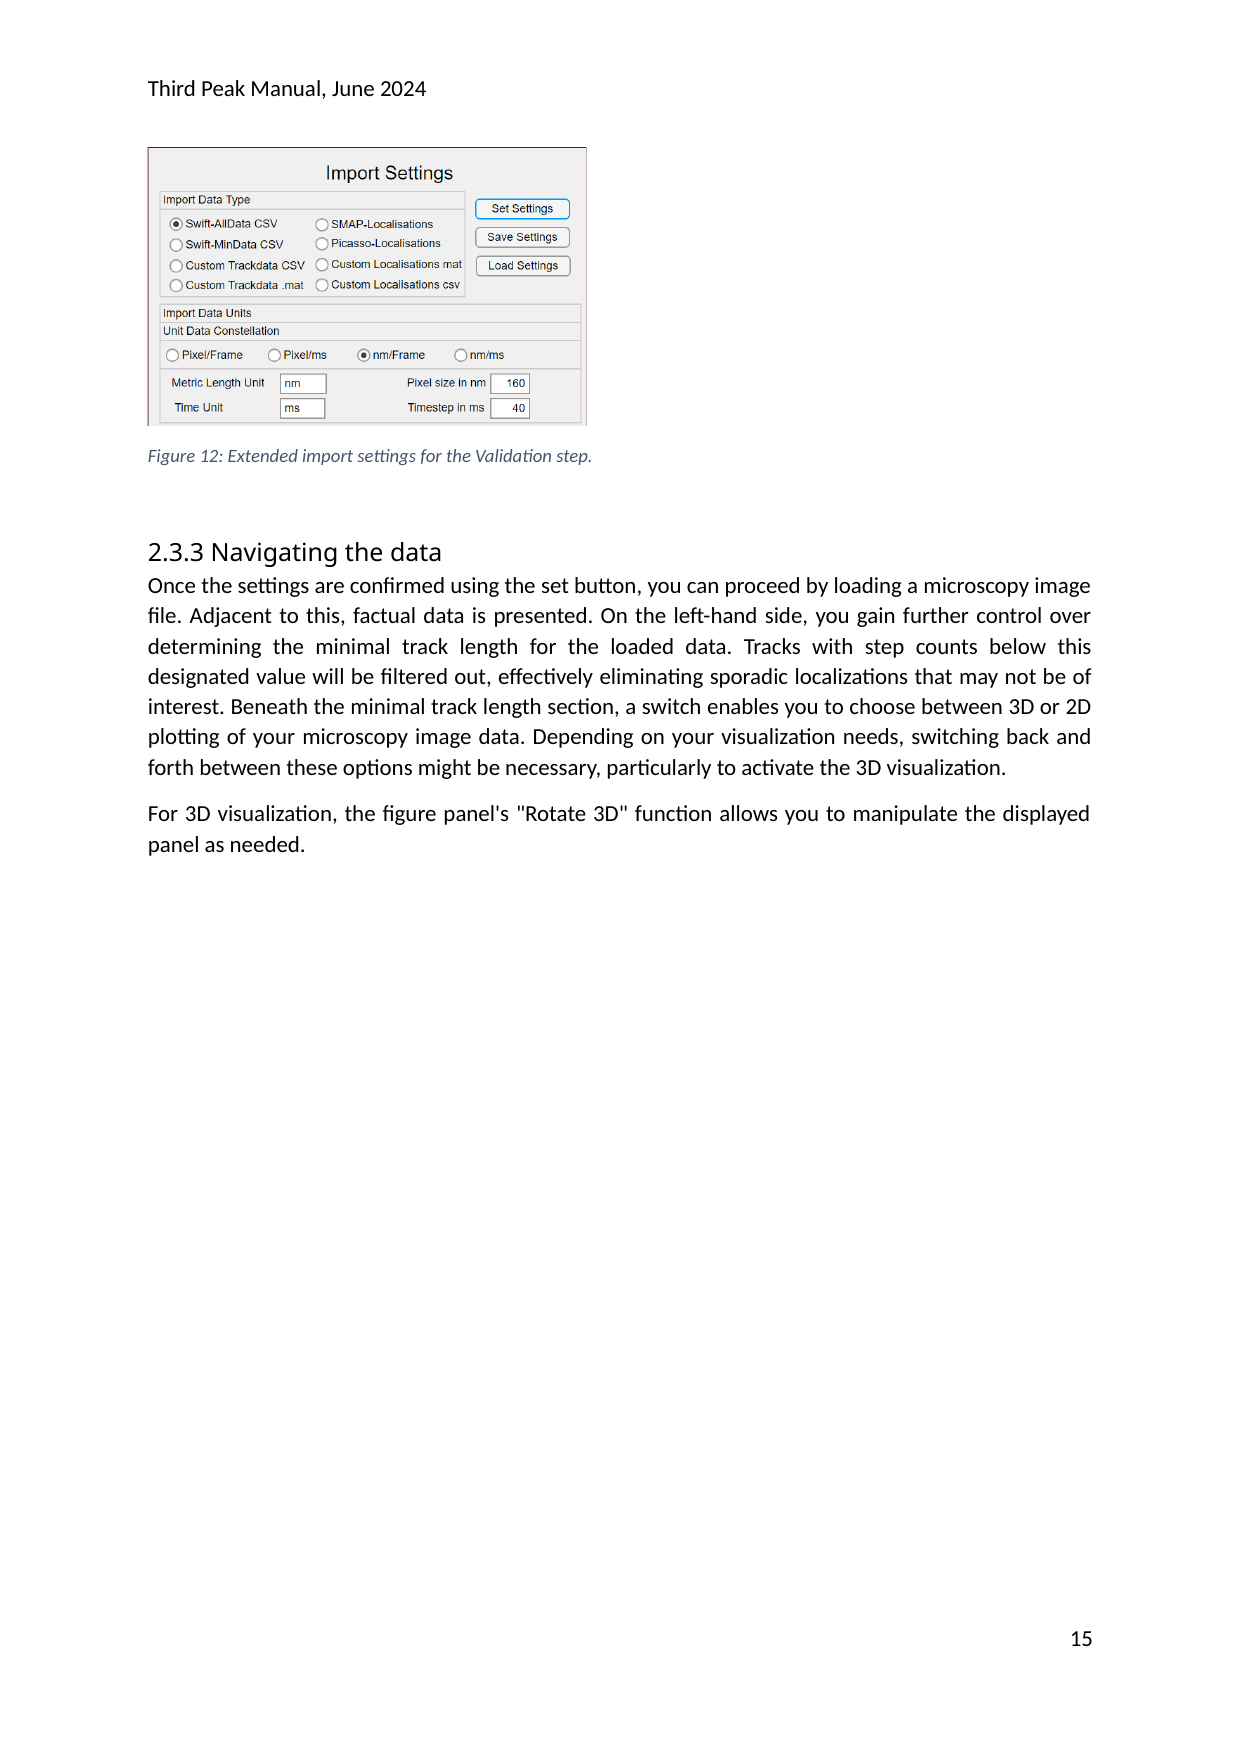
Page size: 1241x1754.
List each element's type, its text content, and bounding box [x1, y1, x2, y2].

text Figure 12: Extended import settings for the Validation step. [148, 444, 1093, 467]
subtitle 2.3.3 Navigating the data [148, 535, 1093, 569]
text Once the settings are confirmed using the set button, you can proceed by loading a microscopy image file. Adjacent to this, factual data is presented. On the left-hand side, you gain further control over determining the minimal track length for the loaded data. Tracks with step counts below this designated value will be filtered out, effectively eliminating sporadic localizations that may not be of interest. Beneath the minimal track length section, a switch enables you to choose between 3D or 2D plotting of your microscopy image data. Depending on your visualization needs, switching back and forth between these options might be necessary, particularly to activate the 3D visualization. [148, 571, 1093, 781]
text For 3D visualization, the figure panel's "Rotate 3D" function allows you to manipulate the displayed panel as needed. [148, 799, 1093, 858]
picture [147, 147, 587, 426]
